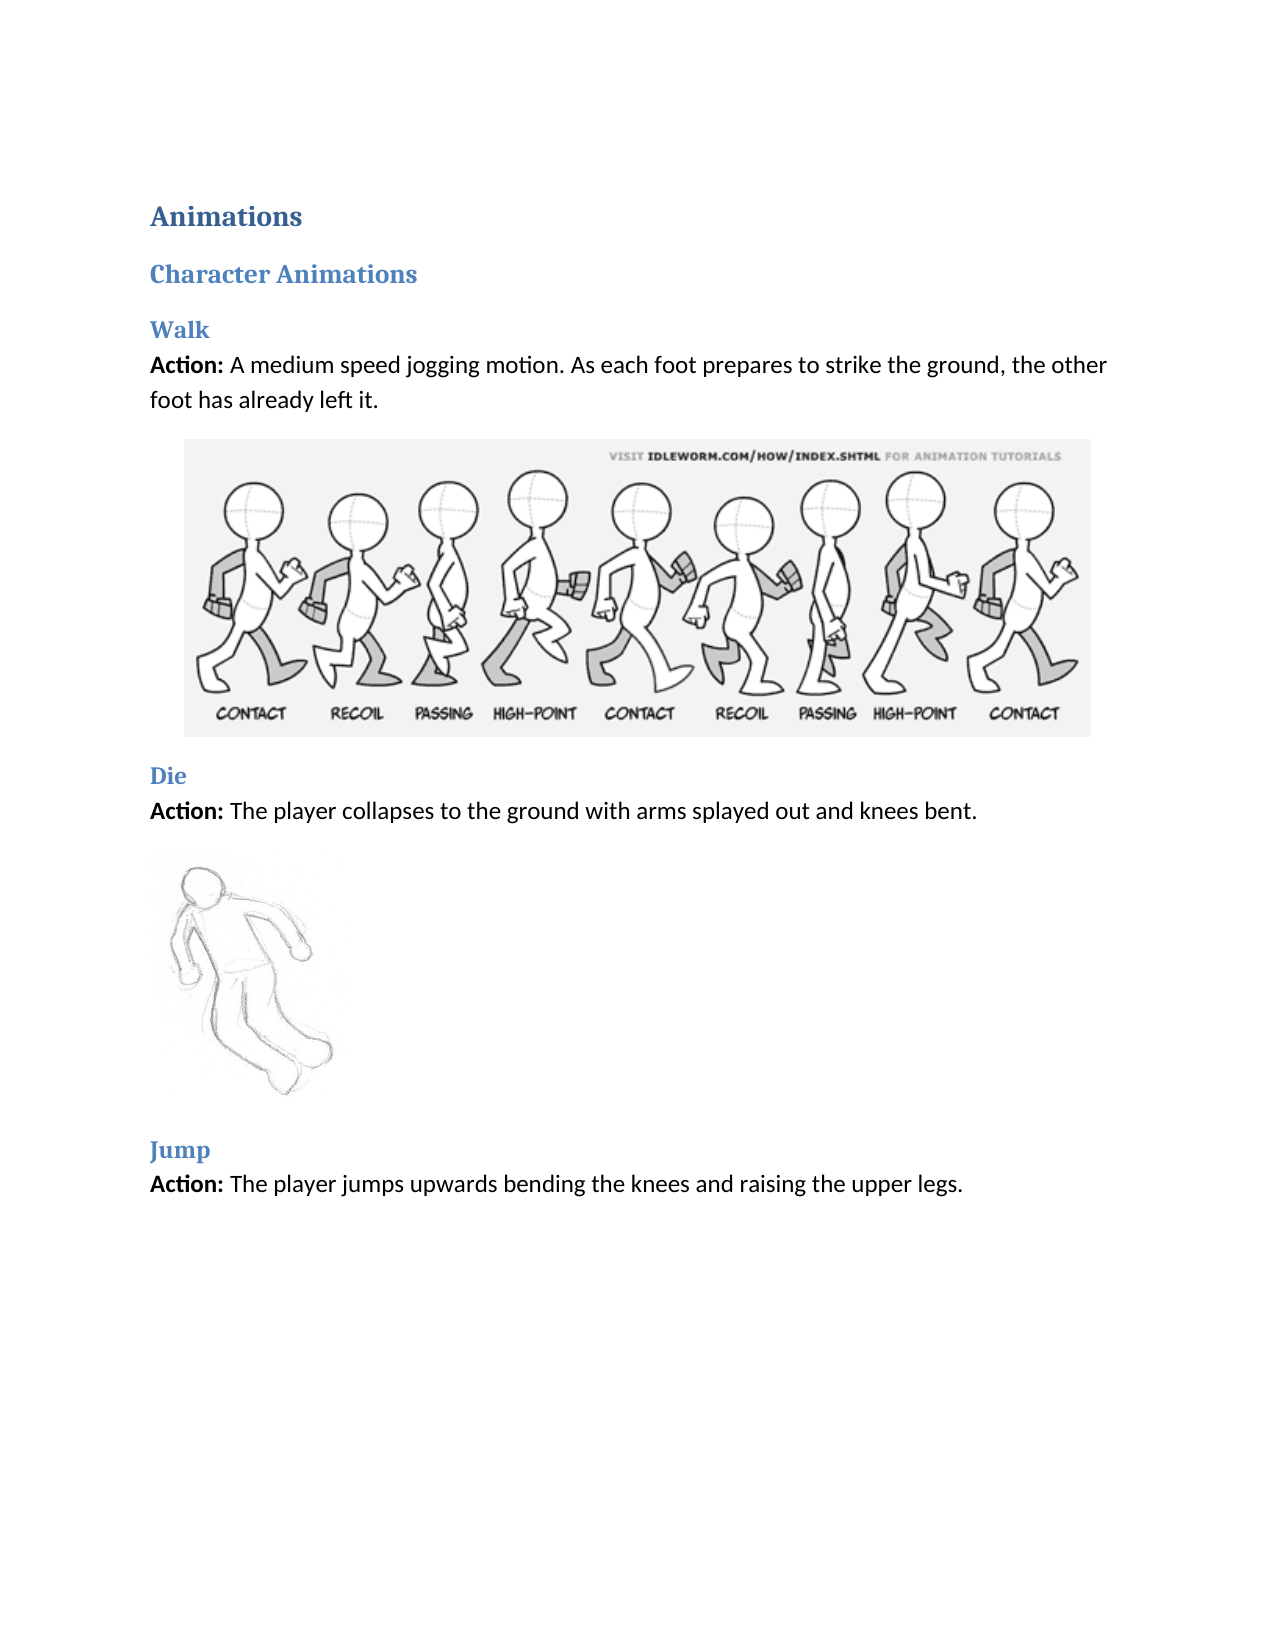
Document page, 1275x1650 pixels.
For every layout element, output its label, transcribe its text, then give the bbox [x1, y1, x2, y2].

picture [184, 439, 1091, 737]
subtitle Die [150, 762, 1125, 791]
picture [150, 850, 350, 1111]
subtitle Walk [150, 316, 1125, 345]
subtitle Jump [150, 1136, 1125, 1164]
text Action: The player jumps upwards bending the knees and raising the upper legs. [150, 1168, 1125, 1199]
text Action: The player collapses to the ground with arms splayed out and knees bent. [150, 795, 1125, 826]
subtitle Animations [150, 200, 1125, 233]
subtitle Character Animations [150, 259, 1125, 291]
text Action: A medium speed jogging motion. As each foot prepares to strike the ground, the other foot has already left it. [150, 349, 1125, 414]
